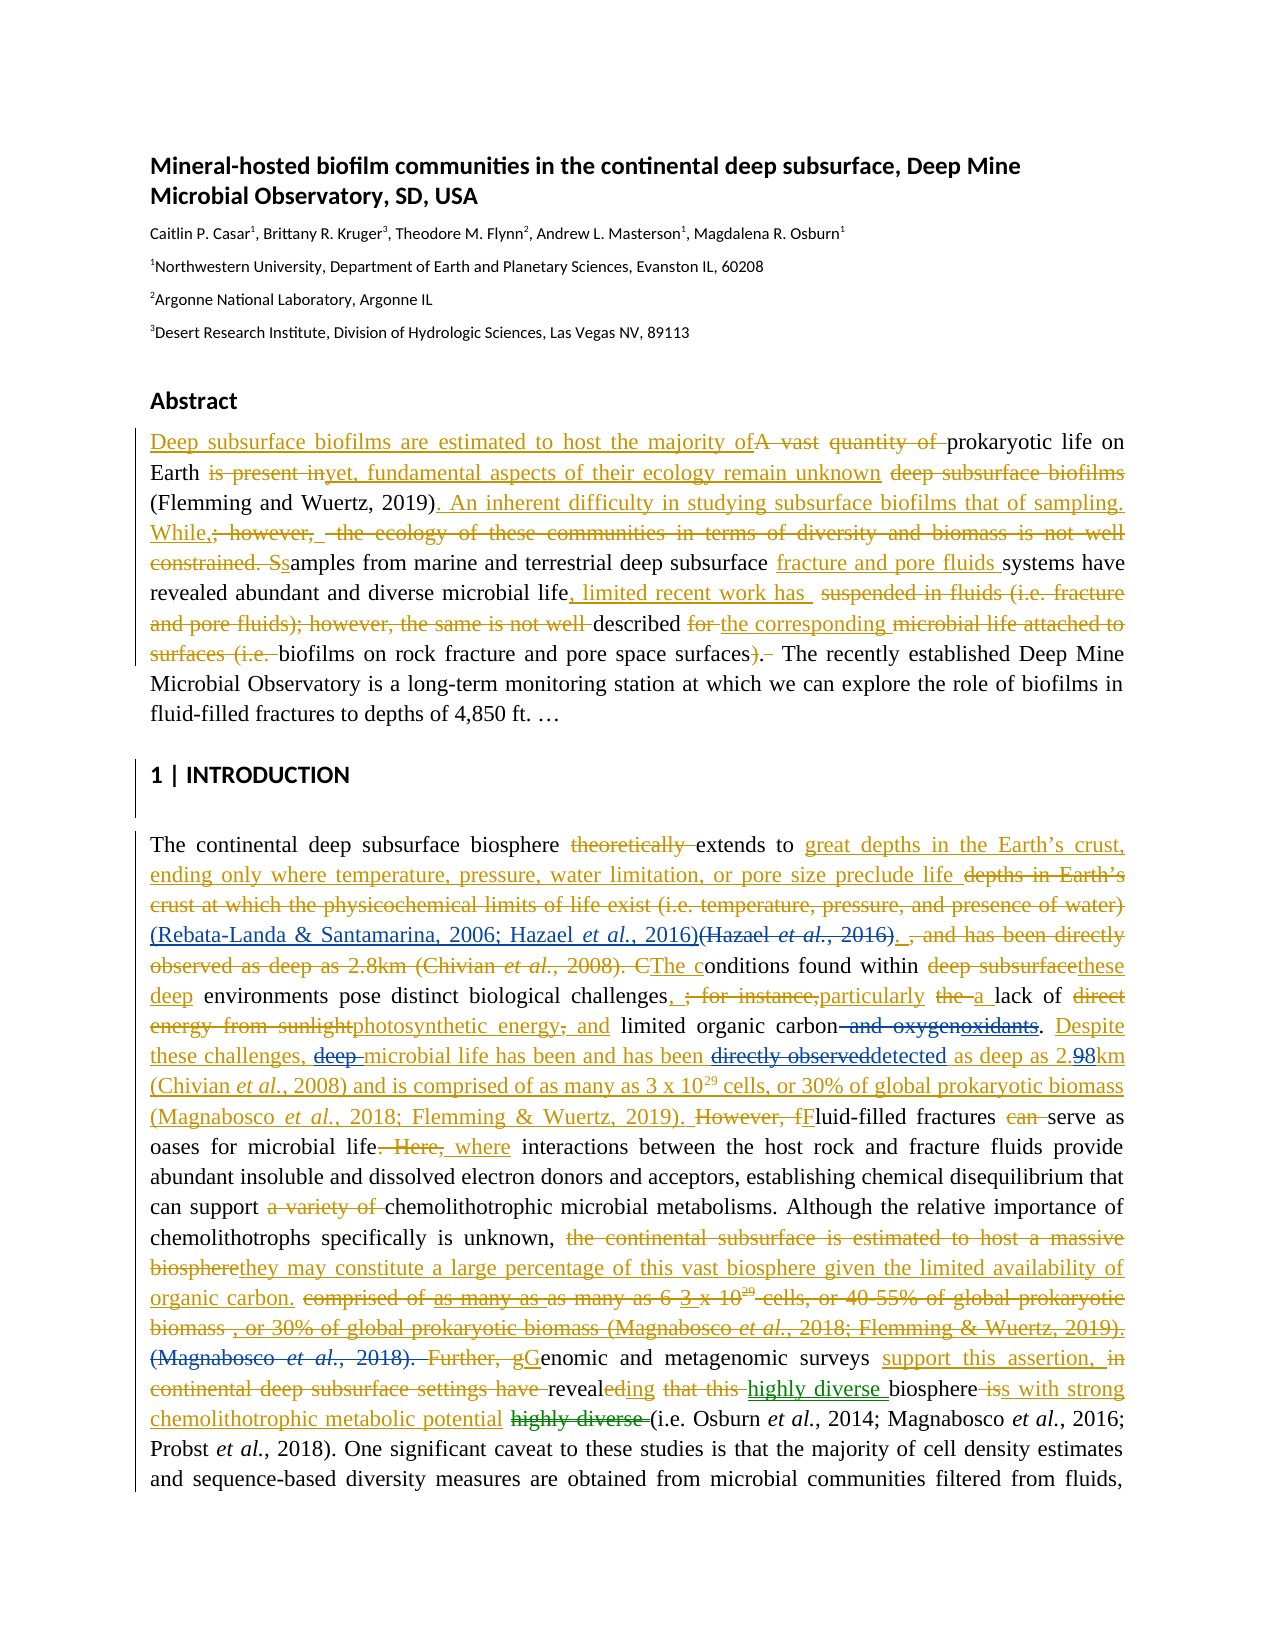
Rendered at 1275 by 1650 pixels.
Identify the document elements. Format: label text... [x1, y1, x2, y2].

text 1 | INTRODUCTION [150, 759, 1125, 790]
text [150, 1330, 1125, 1492]
text 3Desert Research Institute, Division of Hydrologic Sciences, Las Vegas NV, 89113 [150, 322, 1125, 342]
text Abstract [150, 385, 1125, 416]
text Mineral-hosted biofilm communities in the continental deep subsurface, Deep Mine Microbial Observatory, SD, USA [150, 150, 1125, 211]
text Caitlin P. Casar1, Brittany R. Kruger3, Theodore M. Flynn2, Andrew L. Masterson1, Magdalena R. Osburn1 [150, 223, 1125, 244]
text 1Northwestern University, Department of Earth and Planetary Sciences, Evanston IL, 60208 [150, 256, 1125, 277]
text 2Argonne National Laboratory, Argonne IL [150, 289, 1125, 309]
text prokaryotic life on Earth (Flemming and Wuertz, 2019)amples from marine and terrestrial deep subsurface systems have revealed abundant and diverse microbial life described biofilms on rock fracture and pore space surfaces. The recently established Deep Mine Microbial Observatory is a long-term monitoring station at which we can explore the role of biofilms in fluid-filled fractures to depths of 4,850 ft. … [150, 428, 1125, 727]
